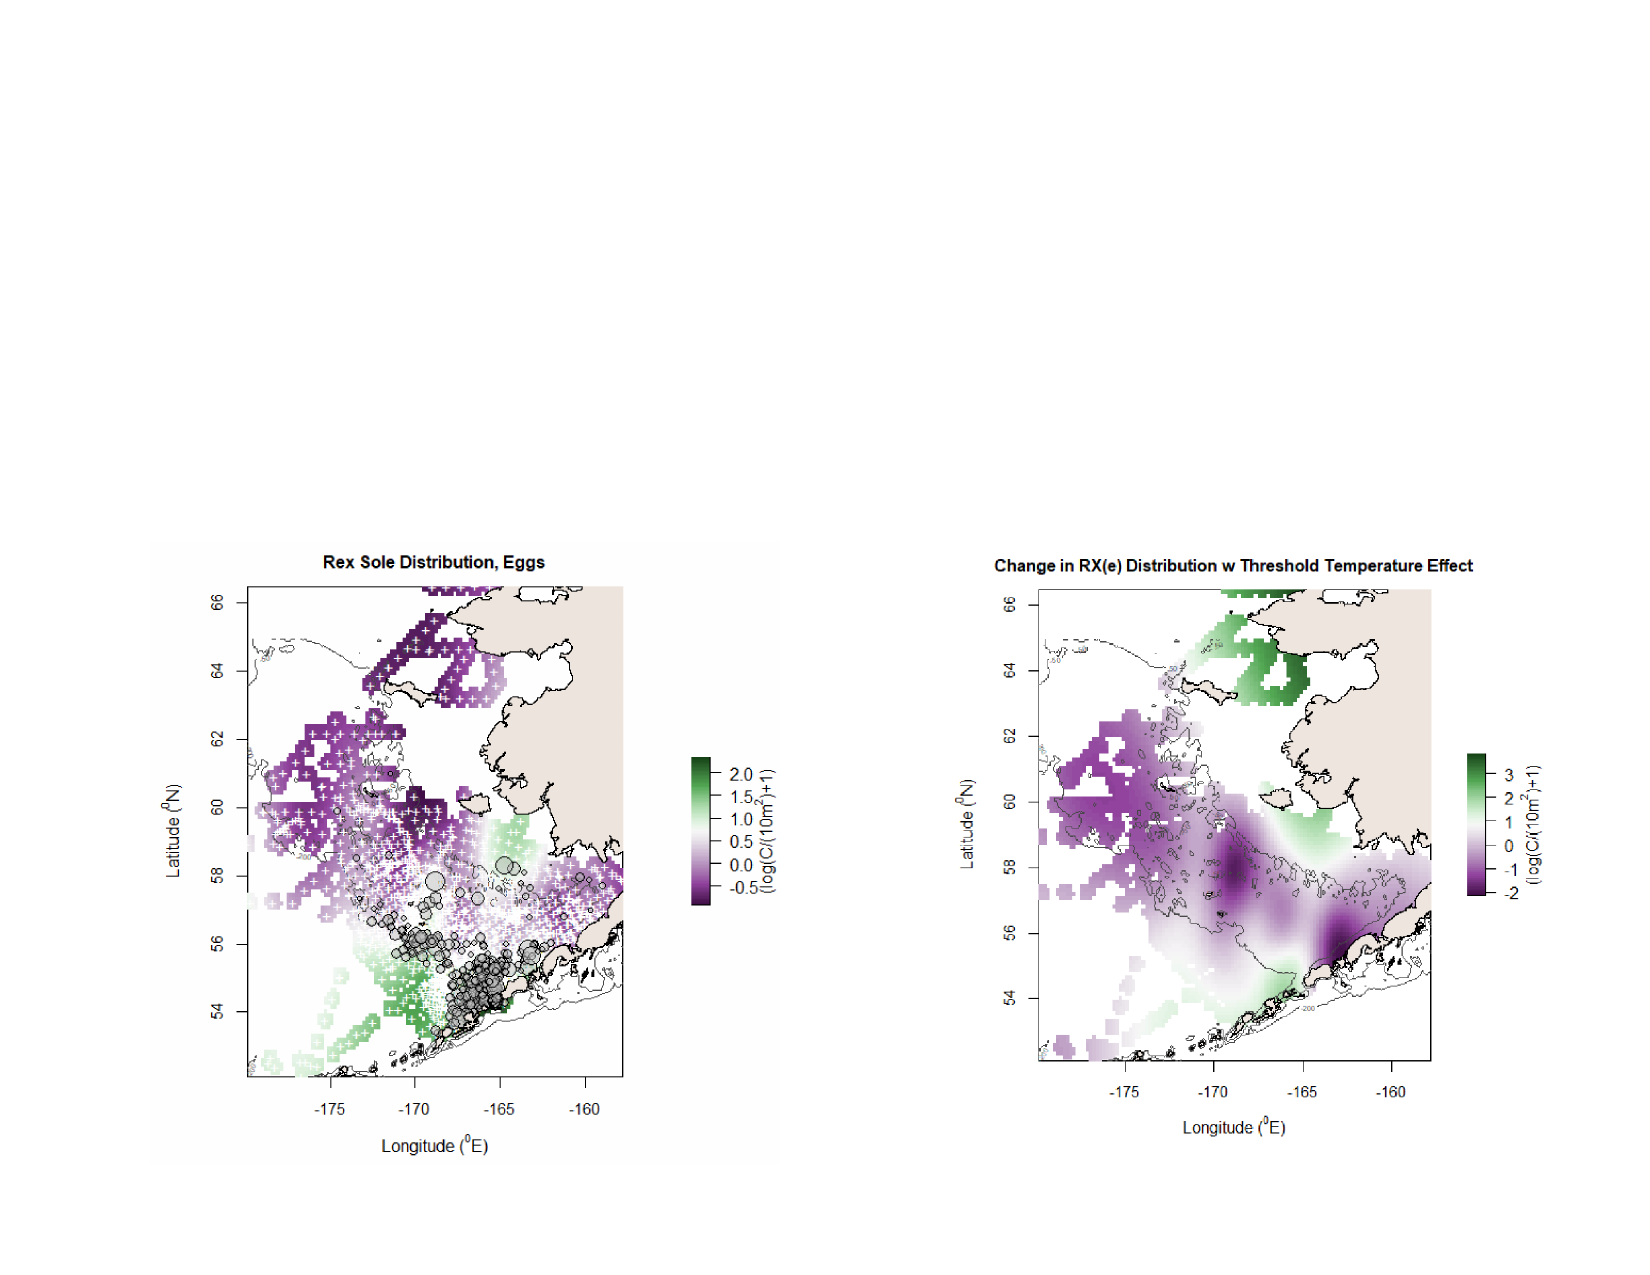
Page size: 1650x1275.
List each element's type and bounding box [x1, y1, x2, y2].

picture [950, 548, 1549, 1146]
picture [150, 541, 780, 1165]
